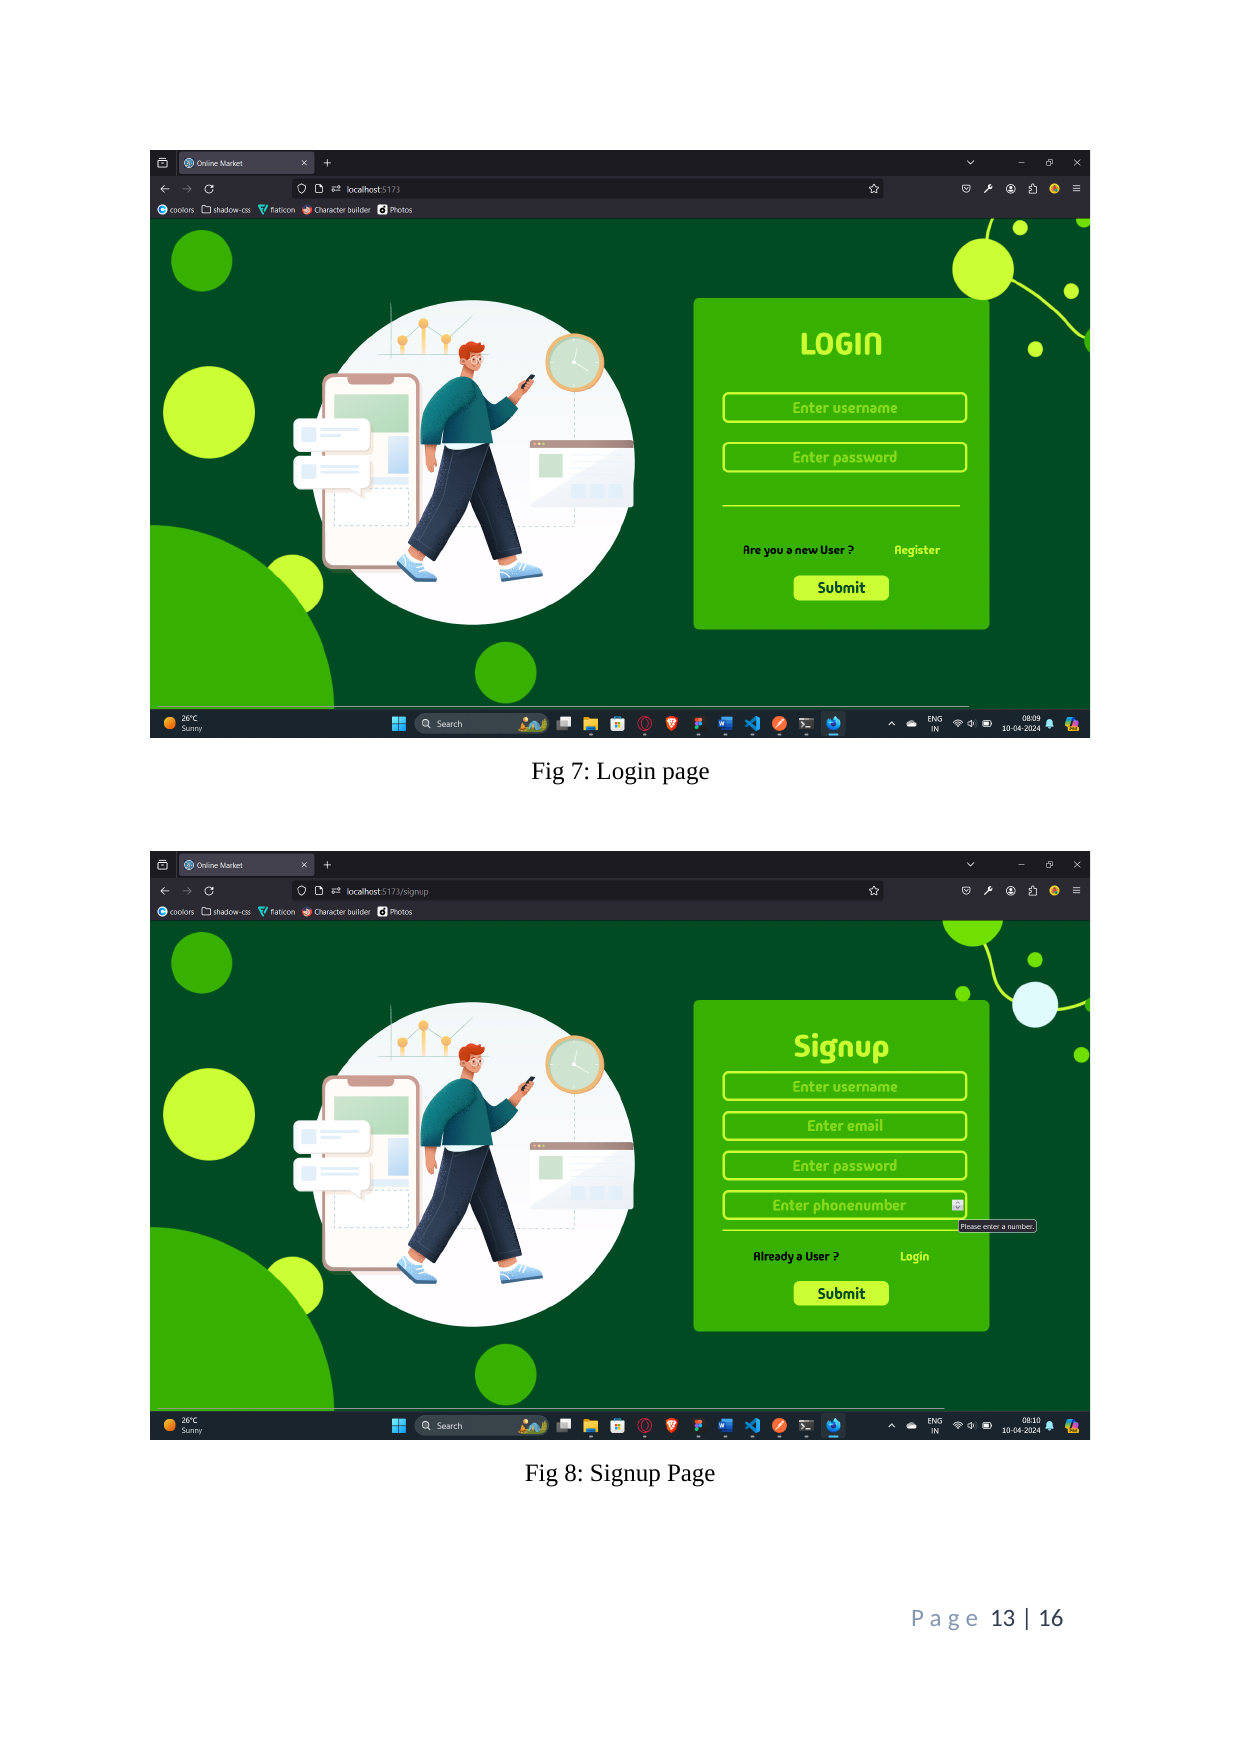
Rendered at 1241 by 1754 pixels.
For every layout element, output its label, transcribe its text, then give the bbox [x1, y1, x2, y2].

text Fig 8: Signup Page [150, 1458, 1090, 1487]
picture [150, 851, 1091, 1440]
picture [150, 150, 1091, 738]
text Fig 7: Login page [150, 756, 1090, 785]
